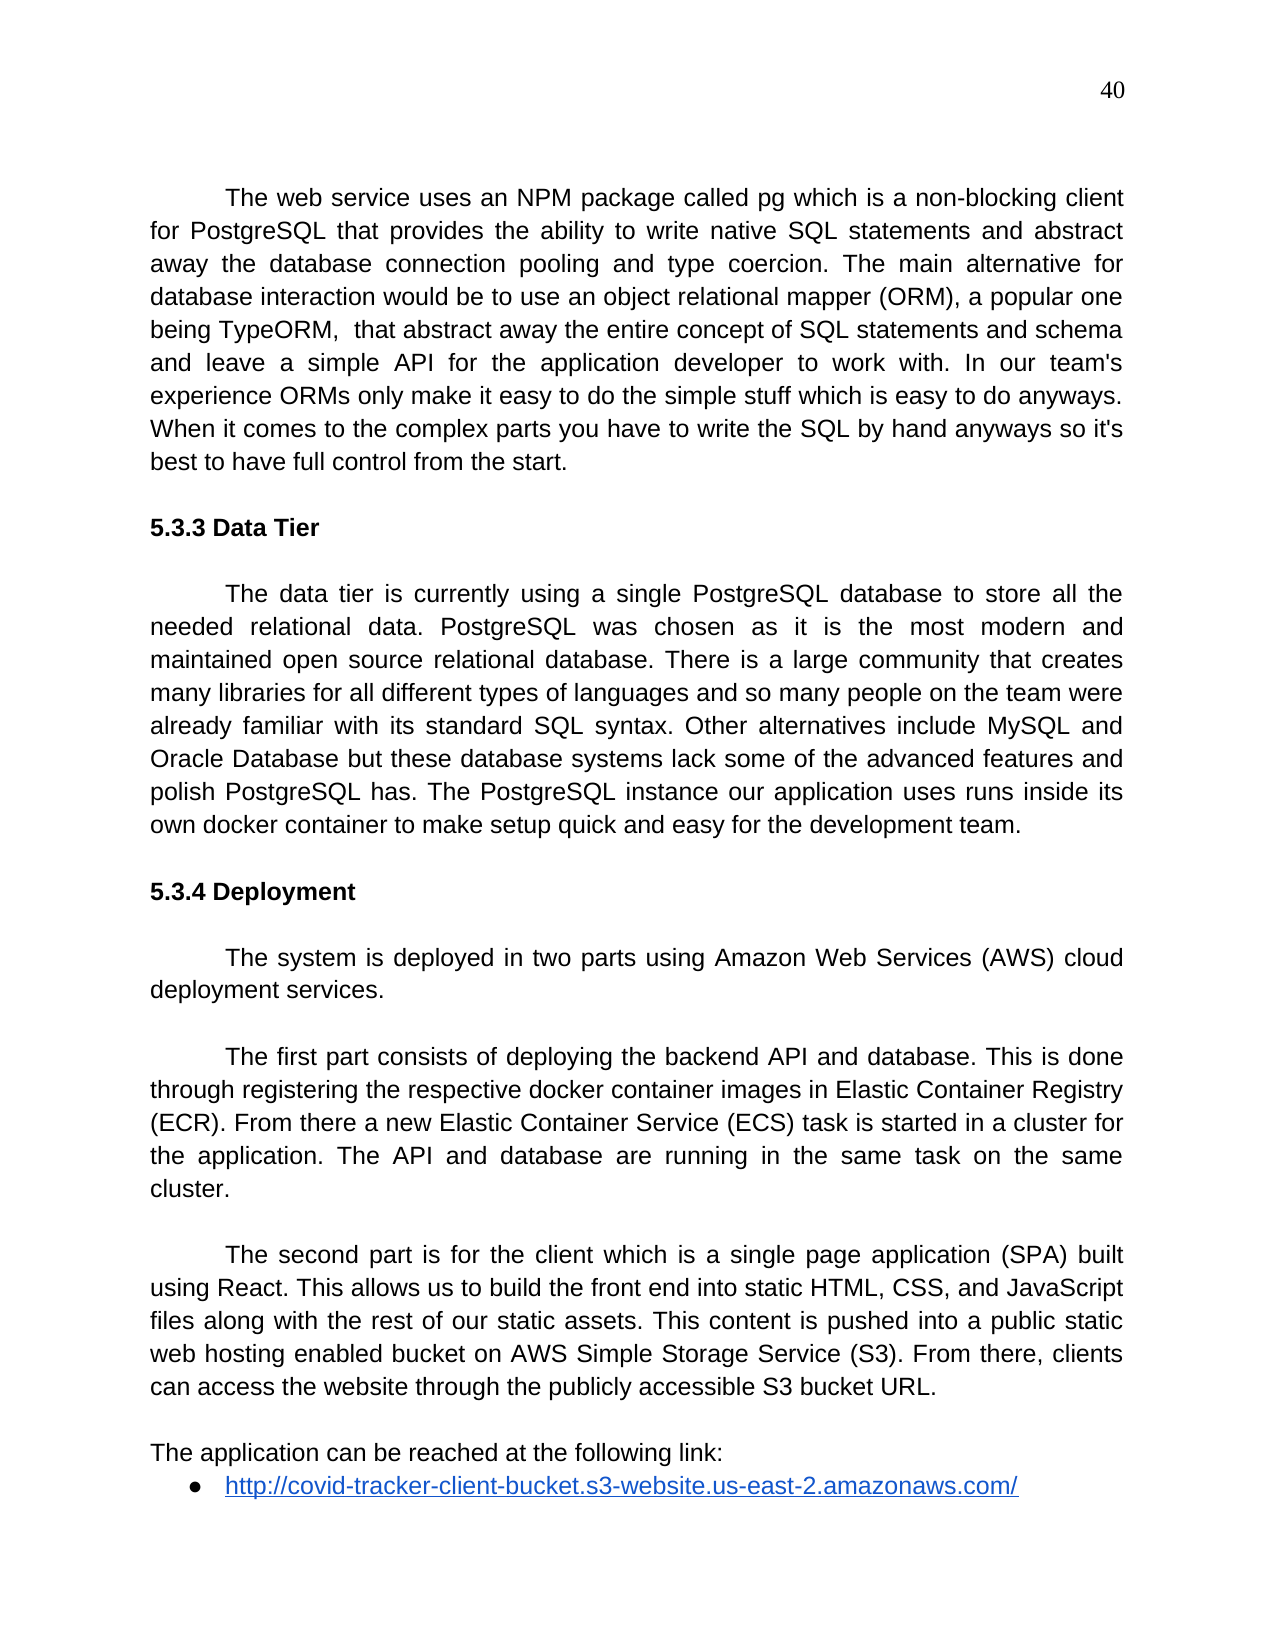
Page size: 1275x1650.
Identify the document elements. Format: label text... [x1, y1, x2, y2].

subtitle 5.3.4 Deployment [150, 876, 1125, 905]
text The first part consists of deploying the backend API and database. This is done through registering the respective docker container images in Elastic Container Registry (ECR). From there a new Elastic Container Service (ECS) task is started in a cluster for the application. The API and database are running in the same task on the same cluster. [150, 1042, 1125, 1202]
list http://covid-tracker-client-bucket.s3-website.us-east-2.amazonaws.com/ [187, 1471, 1125, 1499]
text The second part is for the client which is a single page application (SPA) built using React. This allows us to build the front end into static HTML, CSS, and JavaScript files along with the rest of our static assets. This content is pushed into a public static web hosting enabled bucket on AWS Simple Storage Service (S3). From there, clients can access the website through the publicly accessible S3 bucket URL. [150, 1240, 1125, 1401]
text The web service uses an NPM package called pg which is a non-blocking client for PostgreSQL that provides the ability to write native SQL statements and abstract away the database connection pooling and type coercion. The main alternative for database interaction would be to use an object relational mapper (ORM), a popular one being TypeORM, that abstract away the entire concept of SQL statements and schema and leave a simple API for the application developer to work with. In our team's experience ORMs only make it easy to do the simple stuff which is easy to do anyways. When it comes to the complex parts you have to write the SQL by hand anyways so it's best to have full control from the start. [150, 183, 1125, 476]
text The application can be reached at the following link: [150, 1438, 1125, 1467]
text The data tier is currently using a single PostgreSQL database to store all the needed relational data. PostgreSQL was chosen as it is the most modern and maintained open source relational database. There is a large community that creates many libraries for all different types of languages and so many people on the team were already familiar with its standard SQL syntax. Other alternatives include MySQL and Oracle Database but these database systems lack some of the advanced features and polish PostgreSQL has. The PostgreSQL instance our application uses runs inside its own docker container to make setup quick and easy for the development team. [150, 579, 1125, 839]
subtitle 5.3.3 Data Tier [150, 513, 1125, 542]
text The system is deployed in two parts using Amazon Web Services (AWS) cloud deployment services. [150, 942, 1125, 1004]
